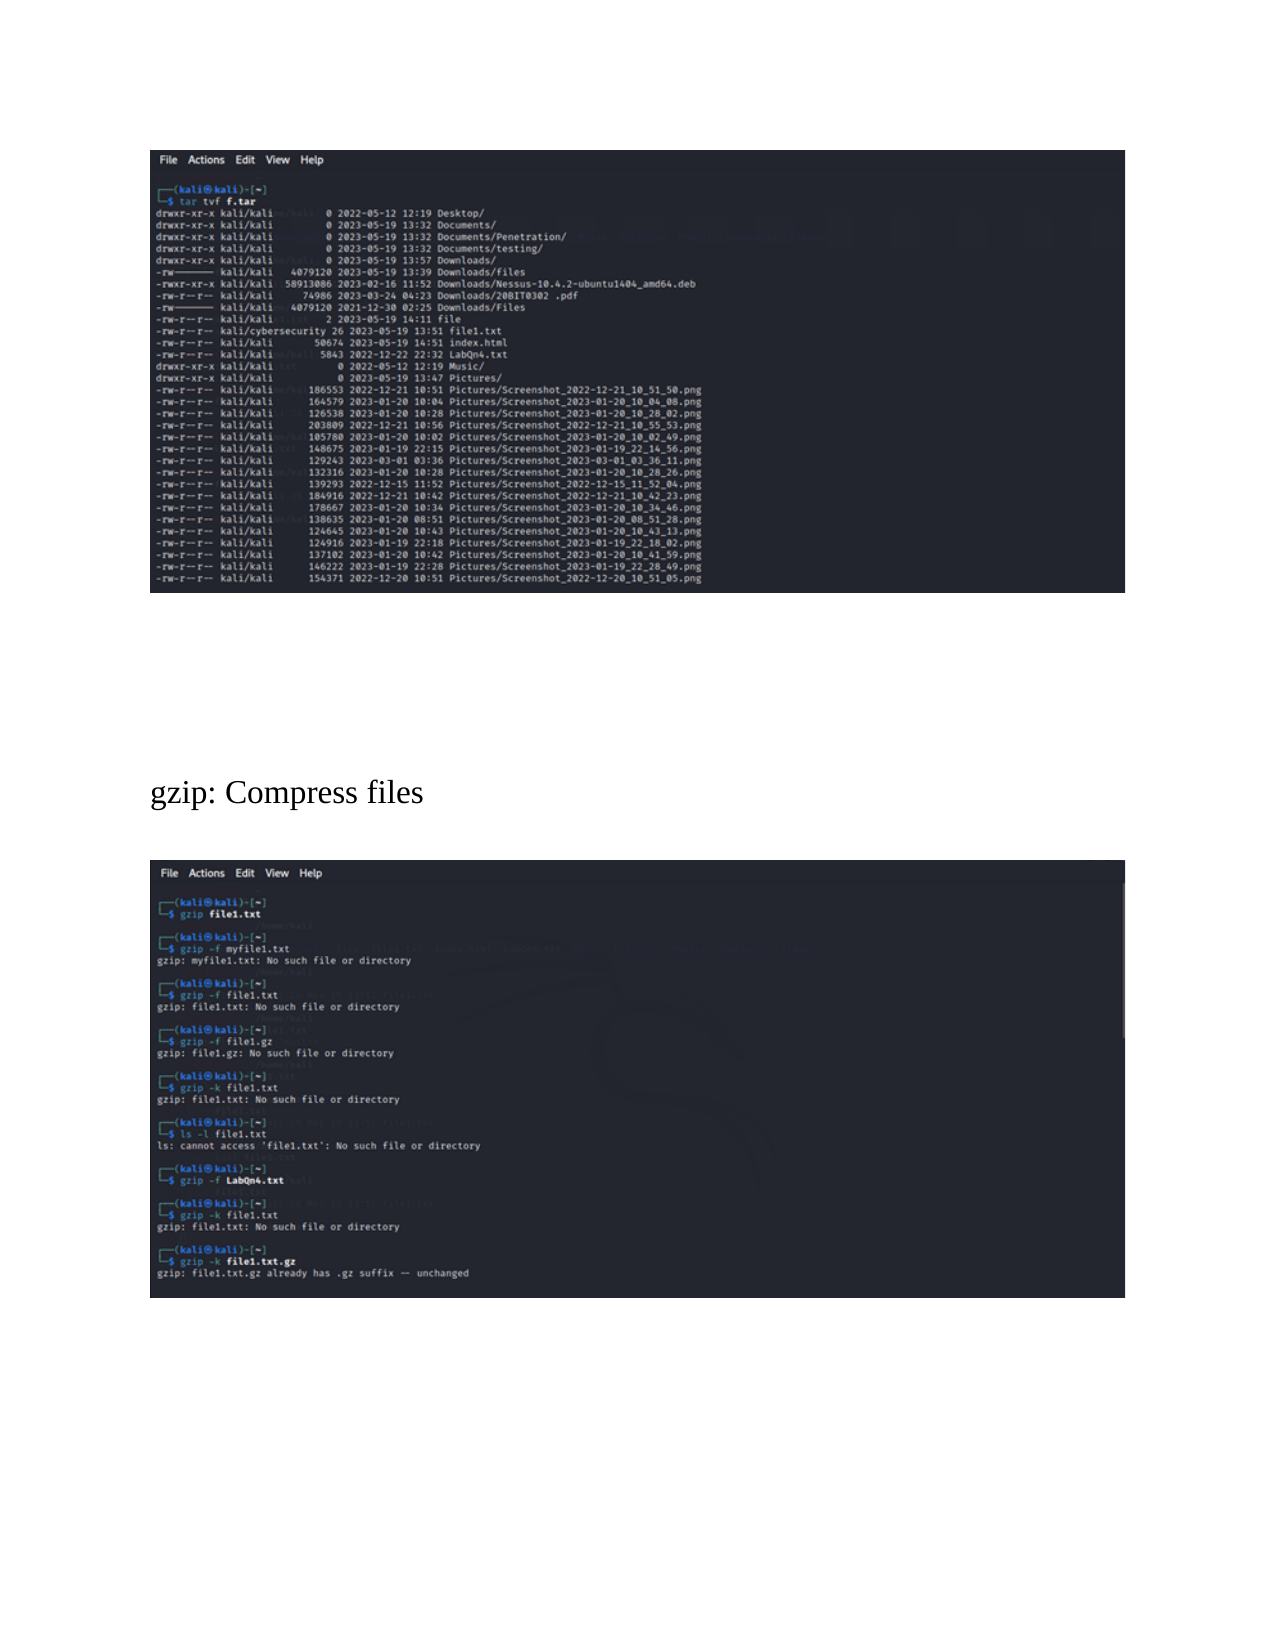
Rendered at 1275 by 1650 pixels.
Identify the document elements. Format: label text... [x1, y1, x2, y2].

picture [150, 150, 1125, 593]
text gzip: Compress files [150, 772, 1125, 811]
picture [150, 860, 1125, 1298]
